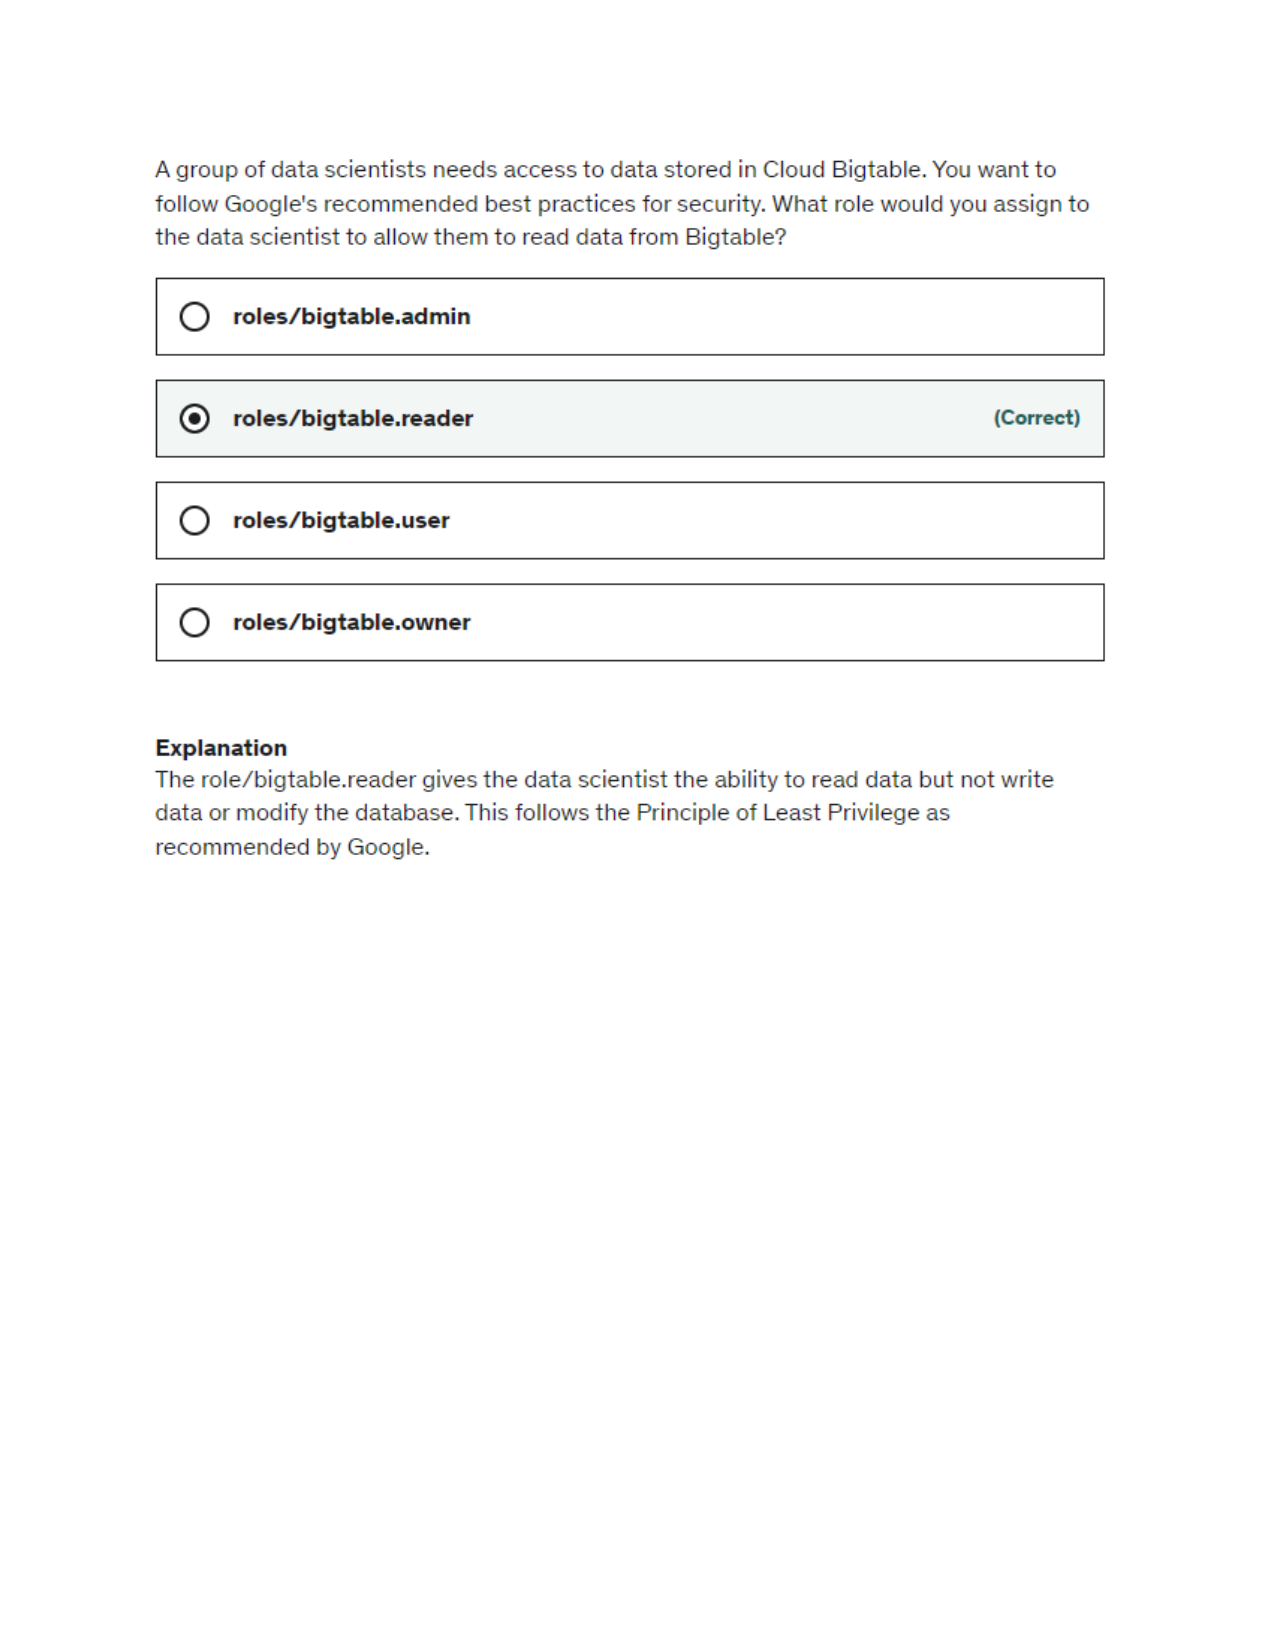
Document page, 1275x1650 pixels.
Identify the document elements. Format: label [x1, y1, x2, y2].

picture [150, 150, 1125, 873]
